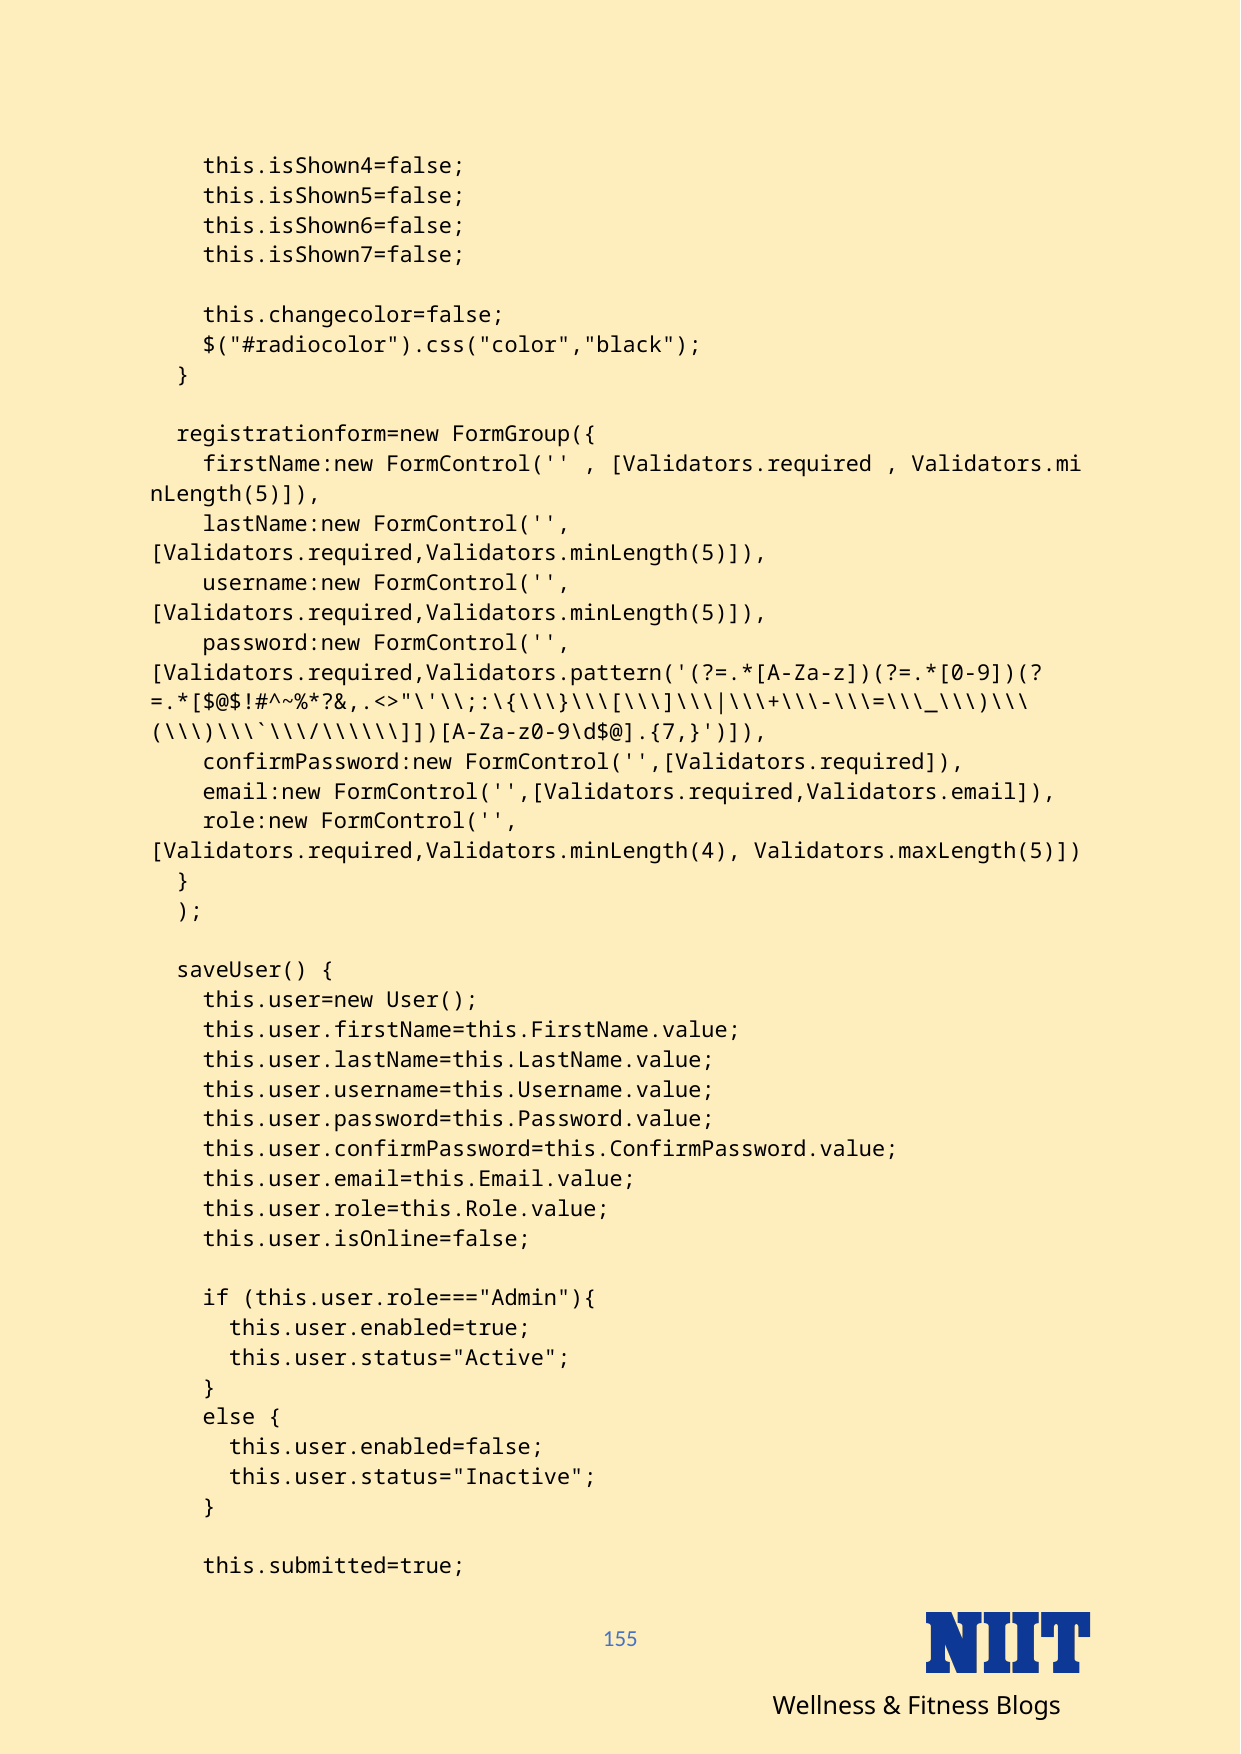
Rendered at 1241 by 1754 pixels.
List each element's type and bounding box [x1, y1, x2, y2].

picture [926, 1612, 1091, 1673]
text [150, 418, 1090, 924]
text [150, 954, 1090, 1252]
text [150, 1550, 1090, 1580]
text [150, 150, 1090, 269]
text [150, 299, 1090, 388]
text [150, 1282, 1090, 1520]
